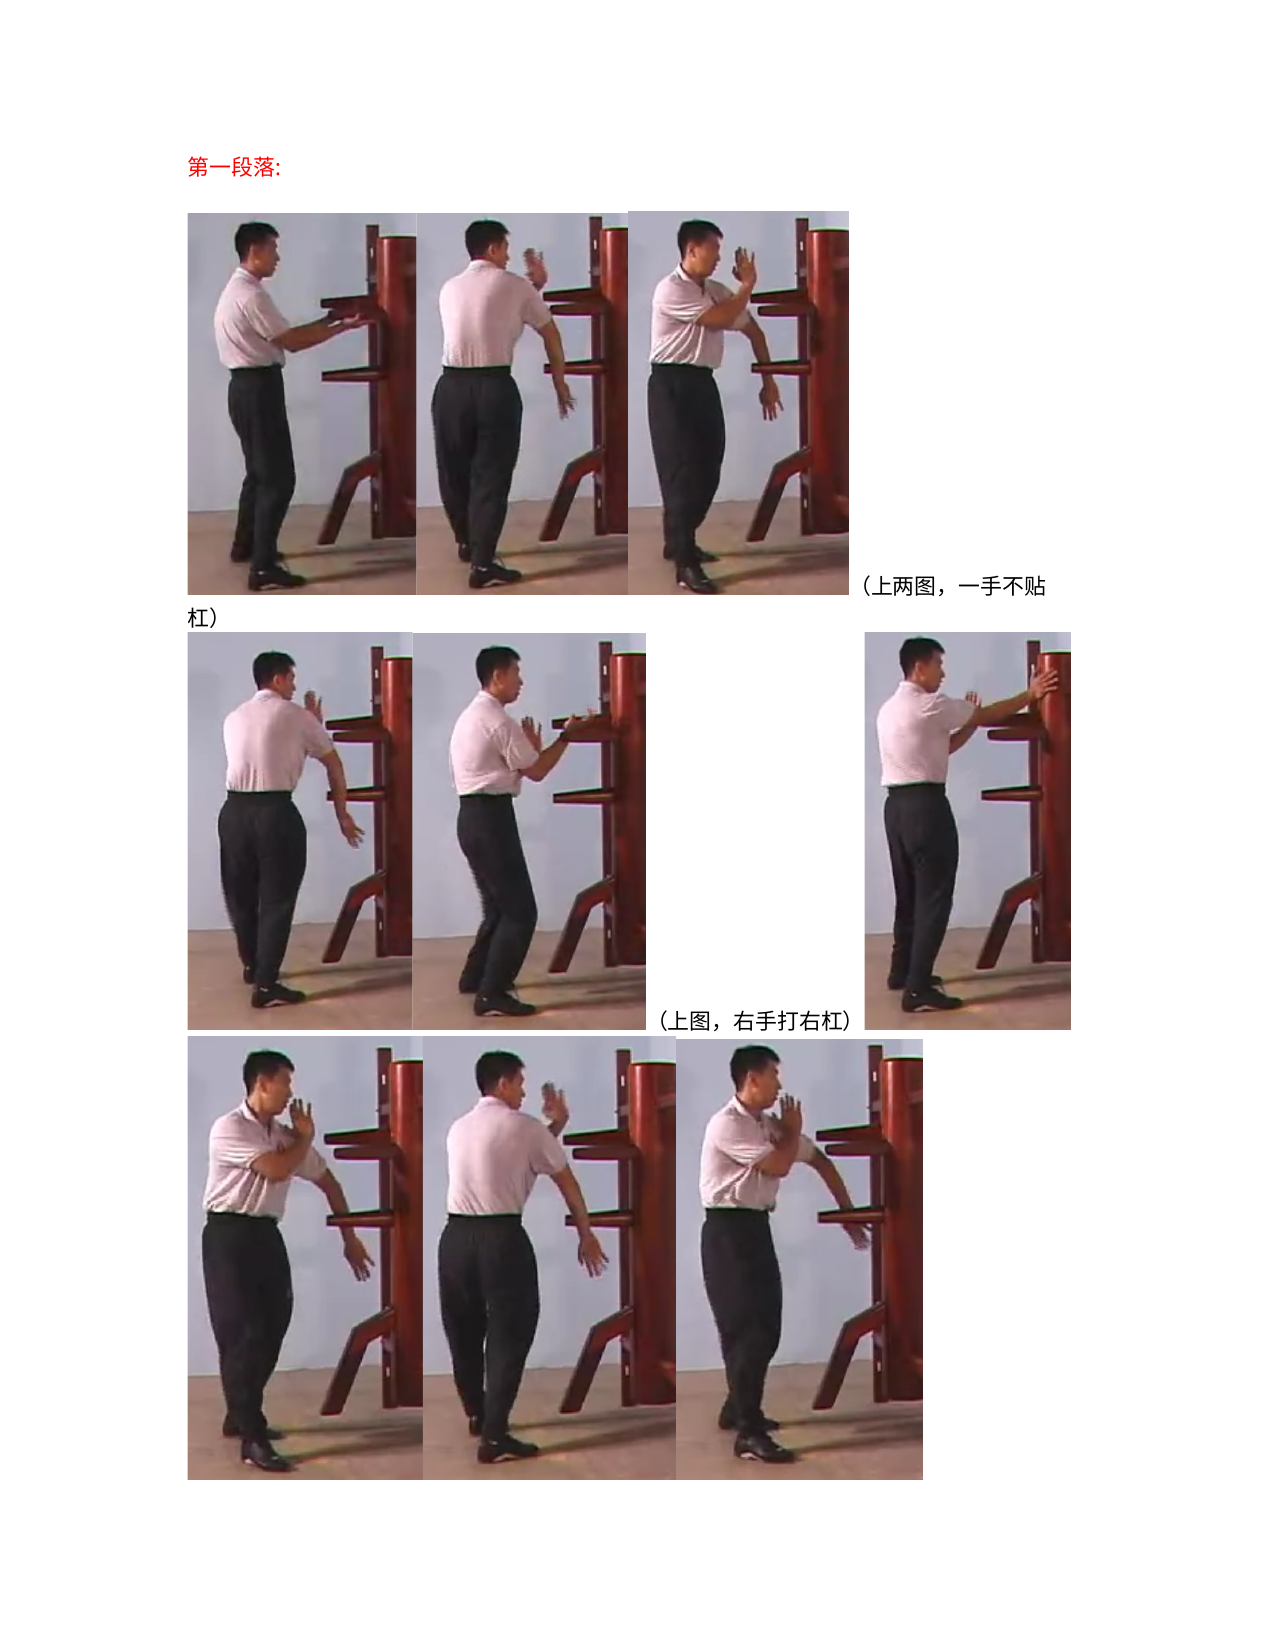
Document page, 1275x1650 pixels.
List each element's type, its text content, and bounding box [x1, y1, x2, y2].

picture [187, 632, 646, 1030]
picture [187, 211, 849, 595]
picture [187, 1036, 923, 1480]
picture [864, 632, 1071, 1030]
text 第一段落: [187, 150, 1087, 182]
